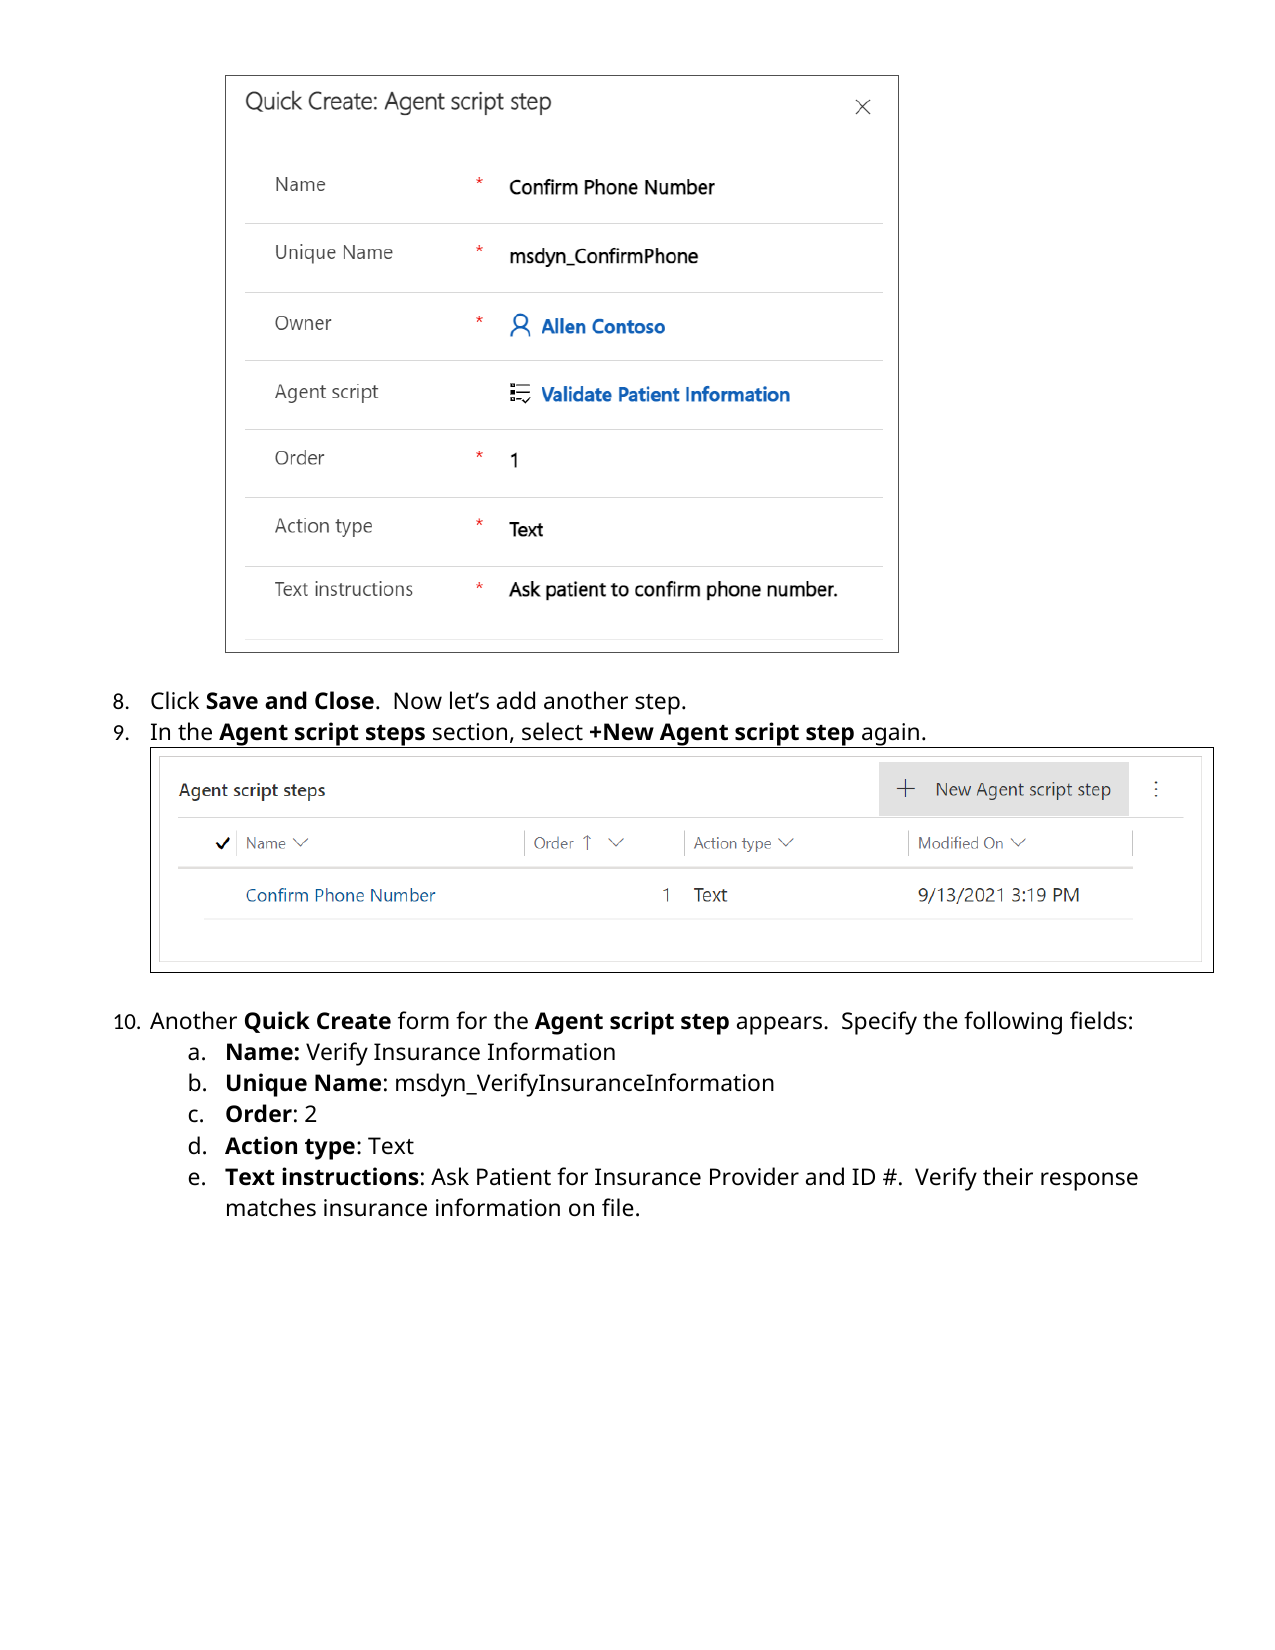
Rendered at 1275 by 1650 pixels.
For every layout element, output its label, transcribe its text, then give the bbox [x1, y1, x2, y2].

list Click Save and Close. Now let’s add another step. [112, 685, 1200, 716]
list Another Quick Create form for the Agent script step appears. Specify the following fields: [112, 1004, 1200, 1036]
list Action type: Text [187, 1129, 1200, 1161]
picture [151, 748, 1213, 972]
list Name: Verify Insurance Information [187, 1036, 1200, 1067]
picture [226, 76, 898, 652]
list Text instructions: Ask Patient for Insurance Provider and ID #. Verify their response matches insurance information on file. [187, 1161, 1200, 1223]
list Order: 2 [187, 1098, 1200, 1129]
list In the Agent script steps section, select +New Agent script step again. [112, 716, 1200, 747]
list Unique Name: msdyn_VerifyInsuranceInformation [187, 1067, 1200, 1098]
